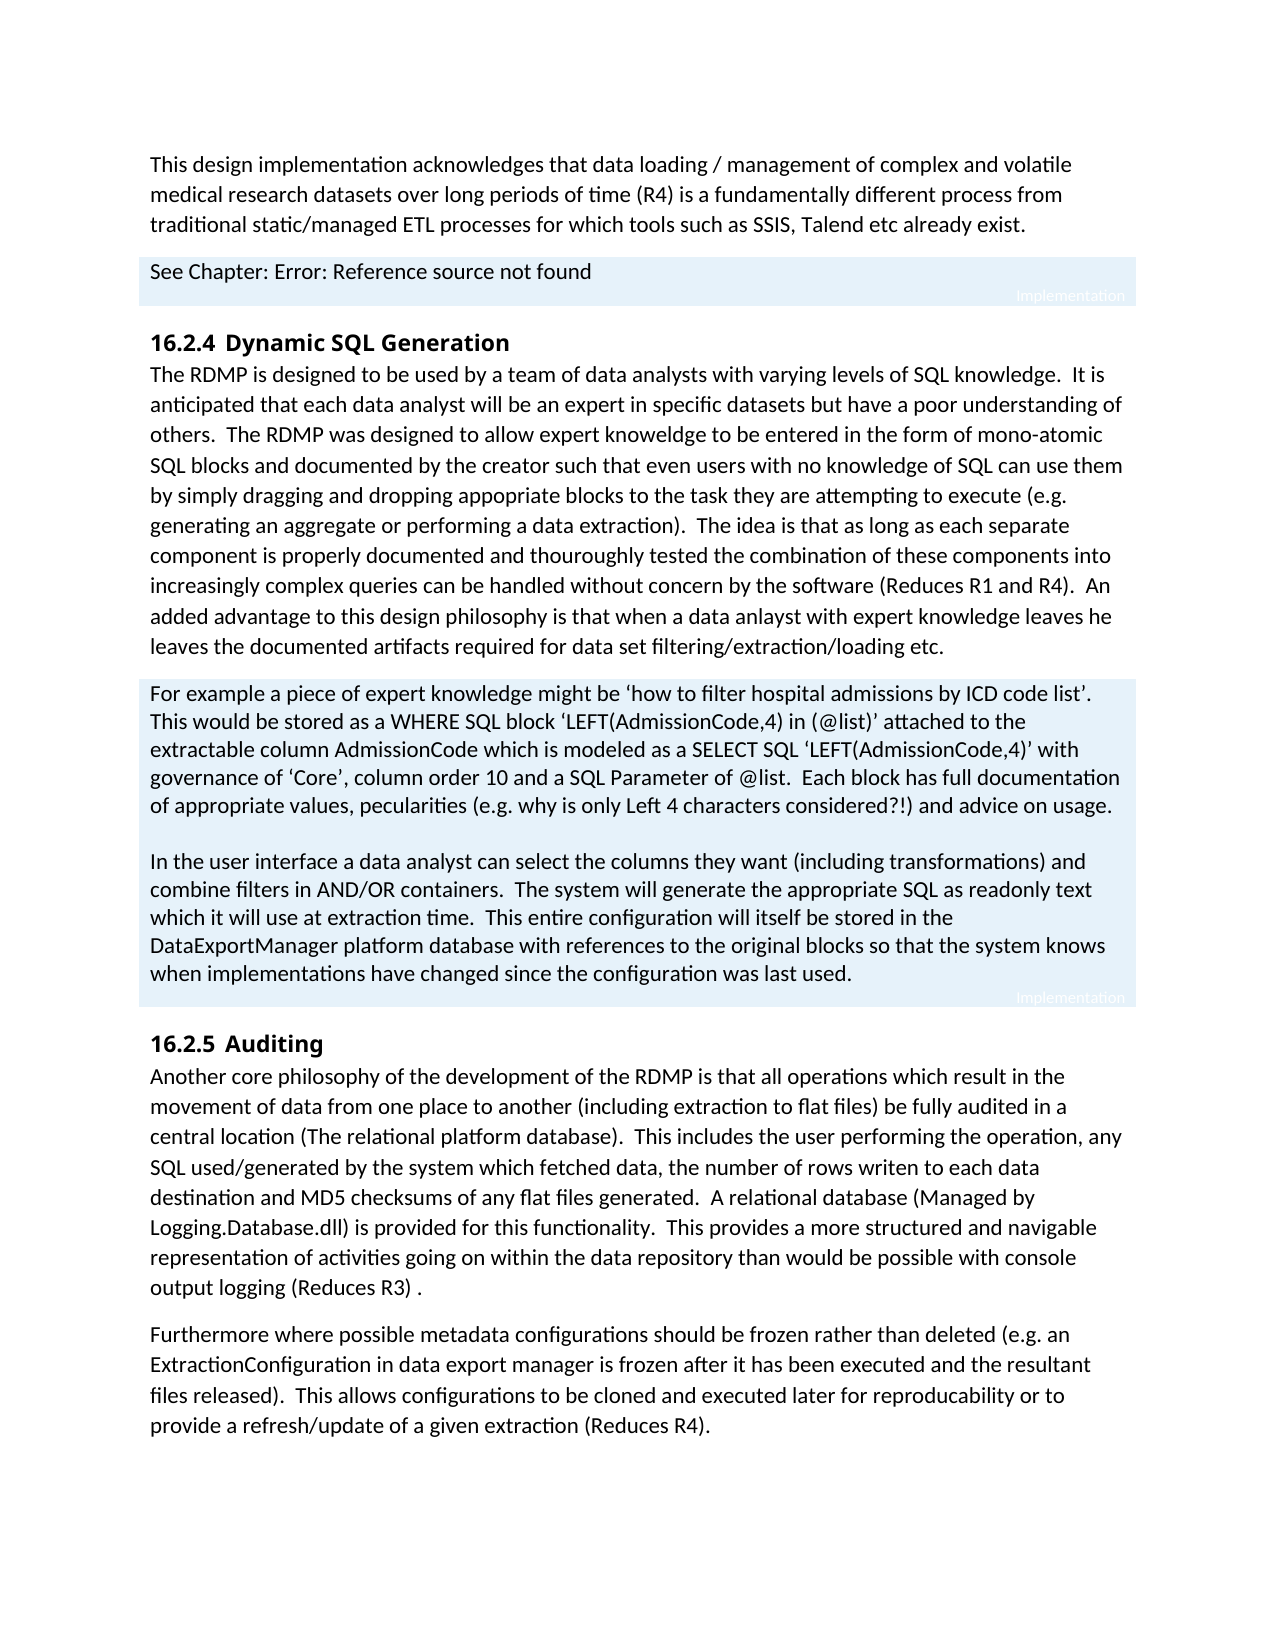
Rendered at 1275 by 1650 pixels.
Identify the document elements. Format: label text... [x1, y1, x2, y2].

table_header For example a piece of expert knowledge might be ‘how to filter hospital admissions by ICD code list’. This would be stored as a WHERE SQL block ‘LEFT(AdmissionCode,4) in (@list)’ attached to the extractable column AdmissionCode which is modeled as a SELECT SQL ‘LEFT(AdmissionCode,4)’ with governance of ‘Core’, column order 10 and a SQL Parameter of @list. Each block has full documentation of appropriate values, pecularities (e.g. why is only Left 4 characters considered?!) and advice on usage. In the user interface a data analyst can select the columns they want (including transformations) and combine filters in AND/OR containers. The system will generate the appropriate SQL as readonly text which it will use at extraction time. This entire configuration will itself be stored in the DataExportManager platform database with references to the original blocks so that the system knows when implementations have changed since the configuration was last used. Implementation [139, 679, 1136, 1007]
text This design implementation acknowledges that data loading / management of complex and volatile medical research datasets over long periods of time (R4) is a fundamentally different process from traditional static/managed ETL processes for which tools such as SSIS, Talend etc already exist. [150, 150, 1125, 238]
text Another core philosophy of the development of the RDMP is that all operations which result in the movement of data from one place to another (including extraction to flat files) be fully audited in a central location (The relational platform database). This includes the user performing the operation, any SQL used/generated by the system which fetched data, the number of rows writen to each data destination and MD5 checksums of any flat files generated. A relational database (Managed by Logging.Database.dll) is provided for this functionality. This provides a more structured and navigable representation of activities going on within the data repository than would be possible with console output logging (Reduces R3) . [150, 1062, 1125, 1302]
text The RDMP is designed to be used by a team of data analysts with varying levels of SQL knowledge. It is anticipated that each data analyst will be an expert in specific datasets but have a poor understanding of others. The RDMP was designed to allow expert knoweldge to be entered in the form of mono-atomic SQL blocks and documented by the creator such that even users with no knowledge of SQL can use them by simply dragging and dropping appopriate blocks to the task they are attempting to execute (e.g. generating an aggregate or performing a data extraction). The idea is that as long as each separate component is properly documented and thouroughly tested the combination of these components into increasingly complex queries can be handled without concern by the software (Reduces R1 and R4). An added advantage to this design philosophy is that when a data anlayst with expert knowledge leaves he leaves the documented artifacts required for data set filtering/extraction/loading etc. [150, 360, 1125, 660]
subtitle Auditing [150, 1028, 1125, 1059]
table_header See Chapter: Dataset Loader Implementation [139, 257, 1136, 306]
subtitle Dynamic SQL Generation [150, 326, 1125, 358]
text Furthermore where possible metadata configurations should be frozen rather than deleted (e.g. an ExtractionConfiguration in data export manager is frozen after it has been executed and the resultant files released). This allows configurations to be cloned and executed later for reproducability or to provide a refresh/update of a given extraction (Reduces R4). [150, 1320, 1125, 1439]
